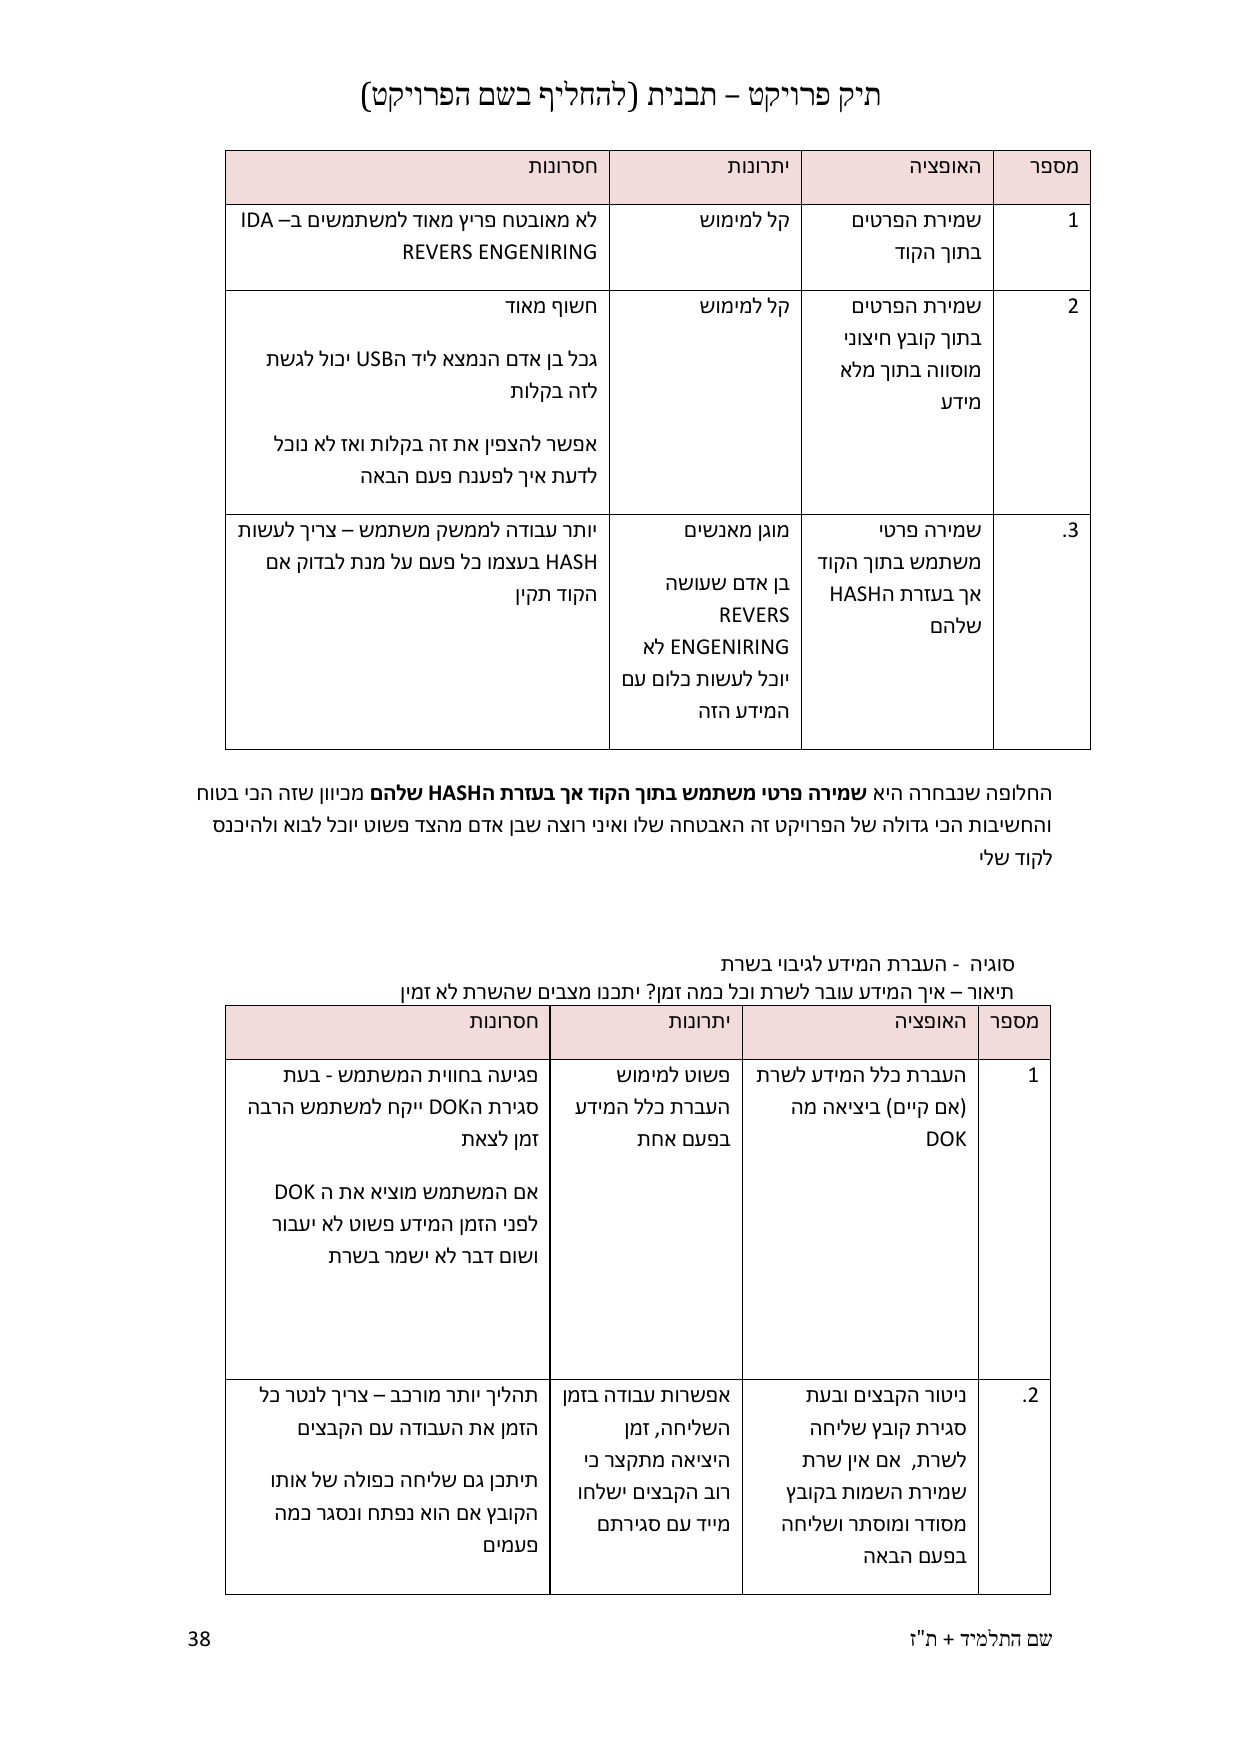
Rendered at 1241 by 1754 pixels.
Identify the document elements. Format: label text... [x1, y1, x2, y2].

table_cell 2. [979, 1380, 1050, 1594]
table_cell 1 [979, 1060, 1050, 1379]
table_cell שמירת הפרטים בתוך הקוד [802, 205, 993, 290]
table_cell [743, 1380, 978, 1594]
table_cell מוגן מאנשים בן אדם שעושה REVERS ENGENIRING לא יוכל לעשות כלום עם המידע הזה [610, 515, 801, 749]
table_cell 2 [994, 291, 1090, 514]
table_cell 1 [994, 205, 1090, 290]
table_cell קל למימוש [610, 291, 801, 514]
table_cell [226, 1380, 549, 1594]
table_header מספר [994, 151, 1090, 204]
table_header חסרונות [226, 151, 609, 204]
table_cell שמירה פרטי משתמש בתוך הקוד אך בעזרת הHASH שלהם [802, 515, 993, 749]
table_cell פגיעה בחווית המשתמש - בעת סגירת הDOK ייקח למשתמש הרבה זמן לצאת אם המשתמש מוציא את ה DOK לפני הזמן המידע פשוט לא יעבור ושום דבר לא ישמר בשרת [226, 1060, 549, 1379]
table_cell לא מאובטח פריץ מאוד למשתמשים בIDA – REVERS ENGENIRING [226, 205, 609, 290]
table_header מספר [979, 1006, 1050, 1059]
table_cell 3. [994, 515, 1090, 749]
table_cell שמירת הפרטים בתוך קובץ חיצוני מוסווה בתוך מלא מידע [802, 291, 993, 514]
table_cell יותר עבודה לממשק משתמש – צריך לעשות HASH בעצמו כל פעם על מנת לבדוק אם הקוד תקין [226, 515, 609, 749]
table_cell פשוט למימוש העברת כלל המידע בפעם אחת [551, 1060, 742, 1379]
table_cell חשוף מאוד גכל בן אדם הנמצא ליד הUSB יכול לגשת לזה בקלות אפשר להצפין את זה בקלות ואז לא נוכל לדעת איך לפענח פעם הבאה [226, 291, 609, 514]
table_header יתרונות [551, 1006, 742, 1059]
table_cell קל למימוש [610, 205, 801, 290]
table_header האופציה [802, 151, 993, 204]
text סוגיה - העברת המידע לגיבוי בשרת תיאור – איך המידע עובר לשרת וכל כמה זמן? יתכנו מצבים שהשרת לא זמין [187, 949, 1015, 1005]
table_header חסרונות [226, 1006, 549, 1059]
table_cell העברת כלל המידע לשרת (אם קיים) ביציאה מהDOK [743, 1060, 978, 1379]
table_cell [551, 1380, 742, 1594]
text החלופה שנבחרה היא שמירה פרטי משתמש בתוך הקוד אך בעזרת הHASH שלהם מכיוון שזה הכי בטוח והחשיבות הכי גדולה של הפרויקט זה האבטחה שלו ואיני רוצה שבן אדם מהצד פשוט יוכל לבוא ולהיכנס לקוד שלי [187, 778, 1053, 871]
table_header האופציה [743, 1006, 978, 1059]
table_header יתרונות [610, 151, 801, 204]
